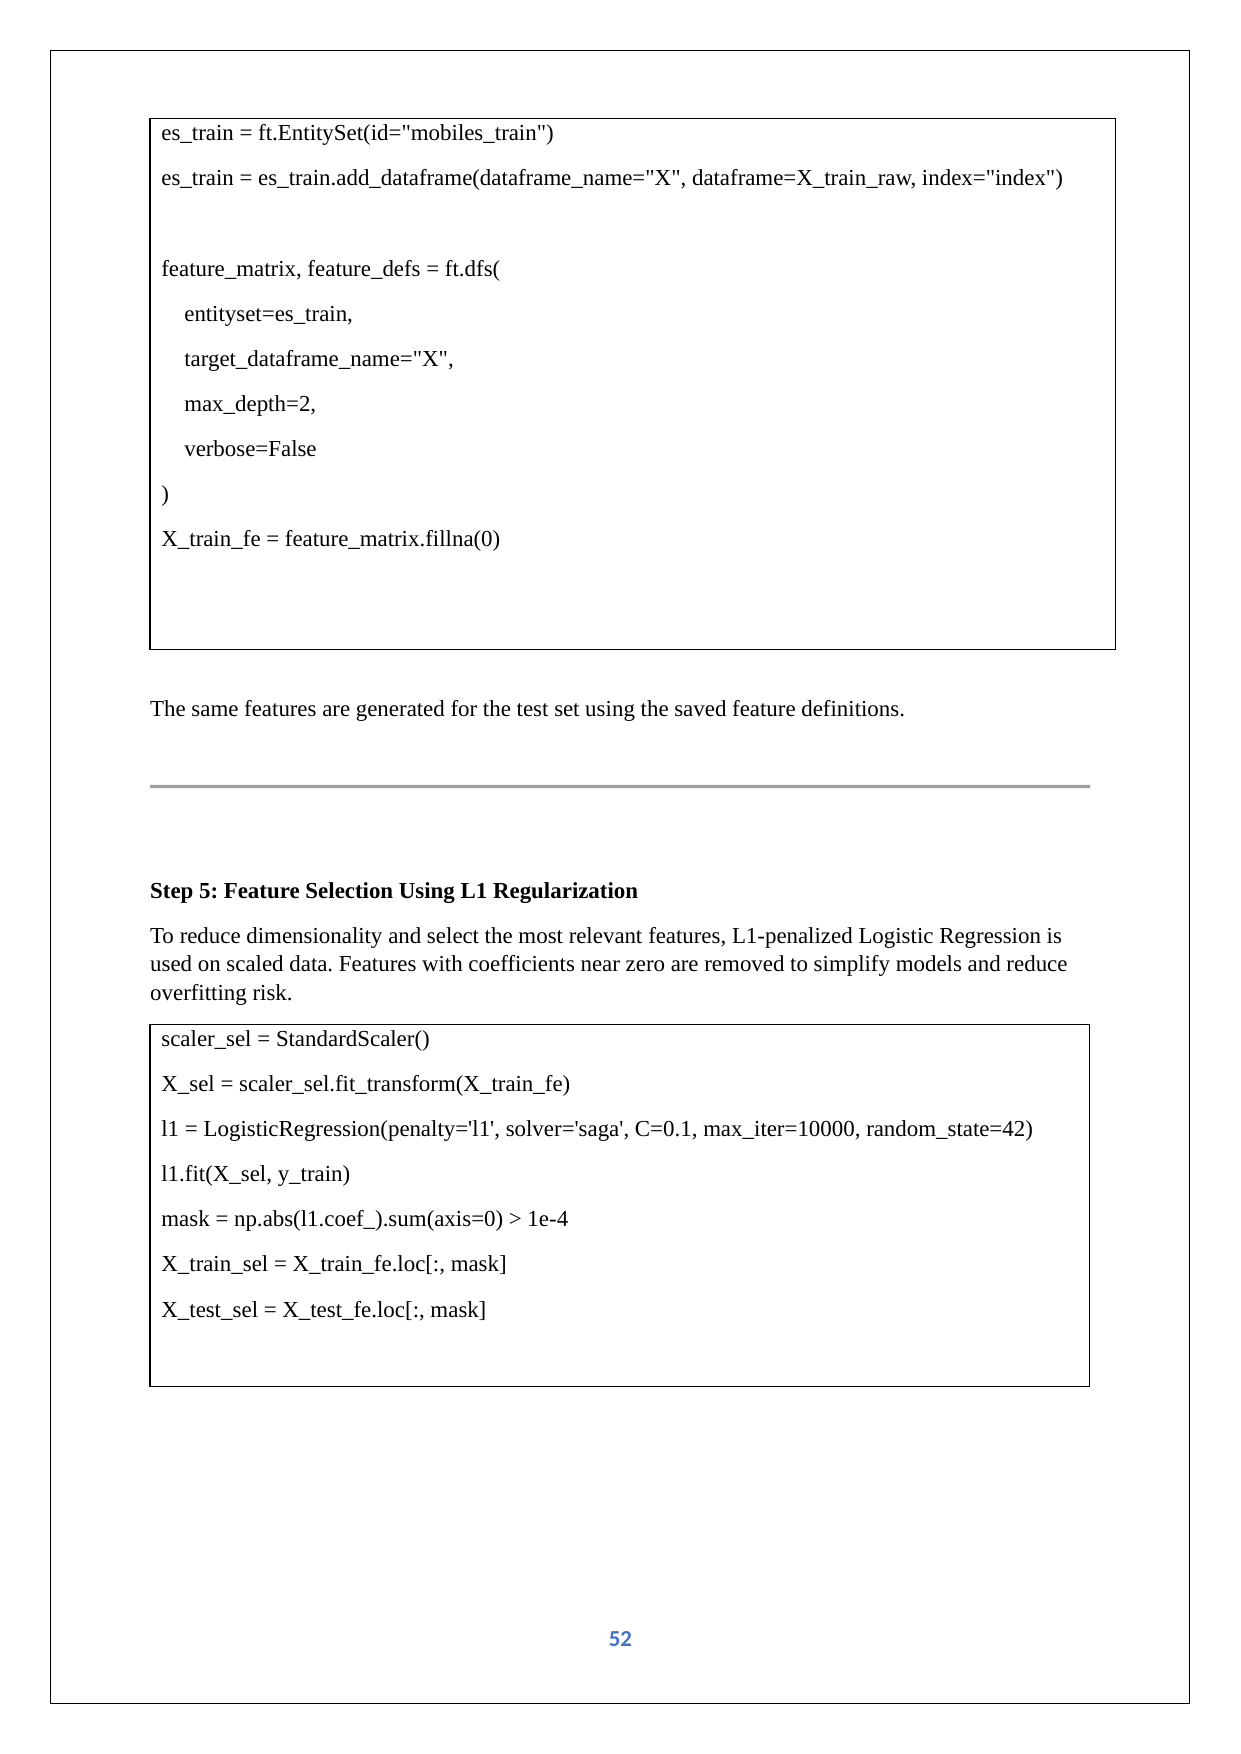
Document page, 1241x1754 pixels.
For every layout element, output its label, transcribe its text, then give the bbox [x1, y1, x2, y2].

table_header scaler_sel = StandardScaler() X_sel = scaler_sel.fit_transform(X_train_fe) l1 = LogisticRegression(penalty='l1', solver='saga', C=0.1, max_iter=10000, random_state=42) l1.fit(X_sel, y_train) mask = np.abs(l1.coef_).sum(axis=0) > 1e-4 X_train_sel = X_train_fe.loc[:, mask] X_test_sel = X_test_fe.loc[:, mask] [151, 1025, 1089, 1386]
text The same features are generated for the test set using the saved feature definitions. [150, 695, 1090, 721]
text To reduce dimensionality and select the most relevant features, L1-penalized Logistic Regression is used on scaled data. Features with coefficients near zero are removed to simplify models and reduce overfitting risk. [150, 922, 1090, 1005]
text Step 5: Feature Selection Using L1 Regularization [150, 877, 1090, 903]
table_header es_train = ft.EntitySet(id="mobiles_train") es_train = es_train.add_dataframe(dataframe_name="X", dataframe=X_train_raw, index="index") feature_matrix, feature_defs = ft.dfs( entityset=es_train, target_dataframe_name="X", max_depth=2, verbose=False ) X_train_fe = feature_matrix.fillna(0) [151, 119, 1115, 648]
